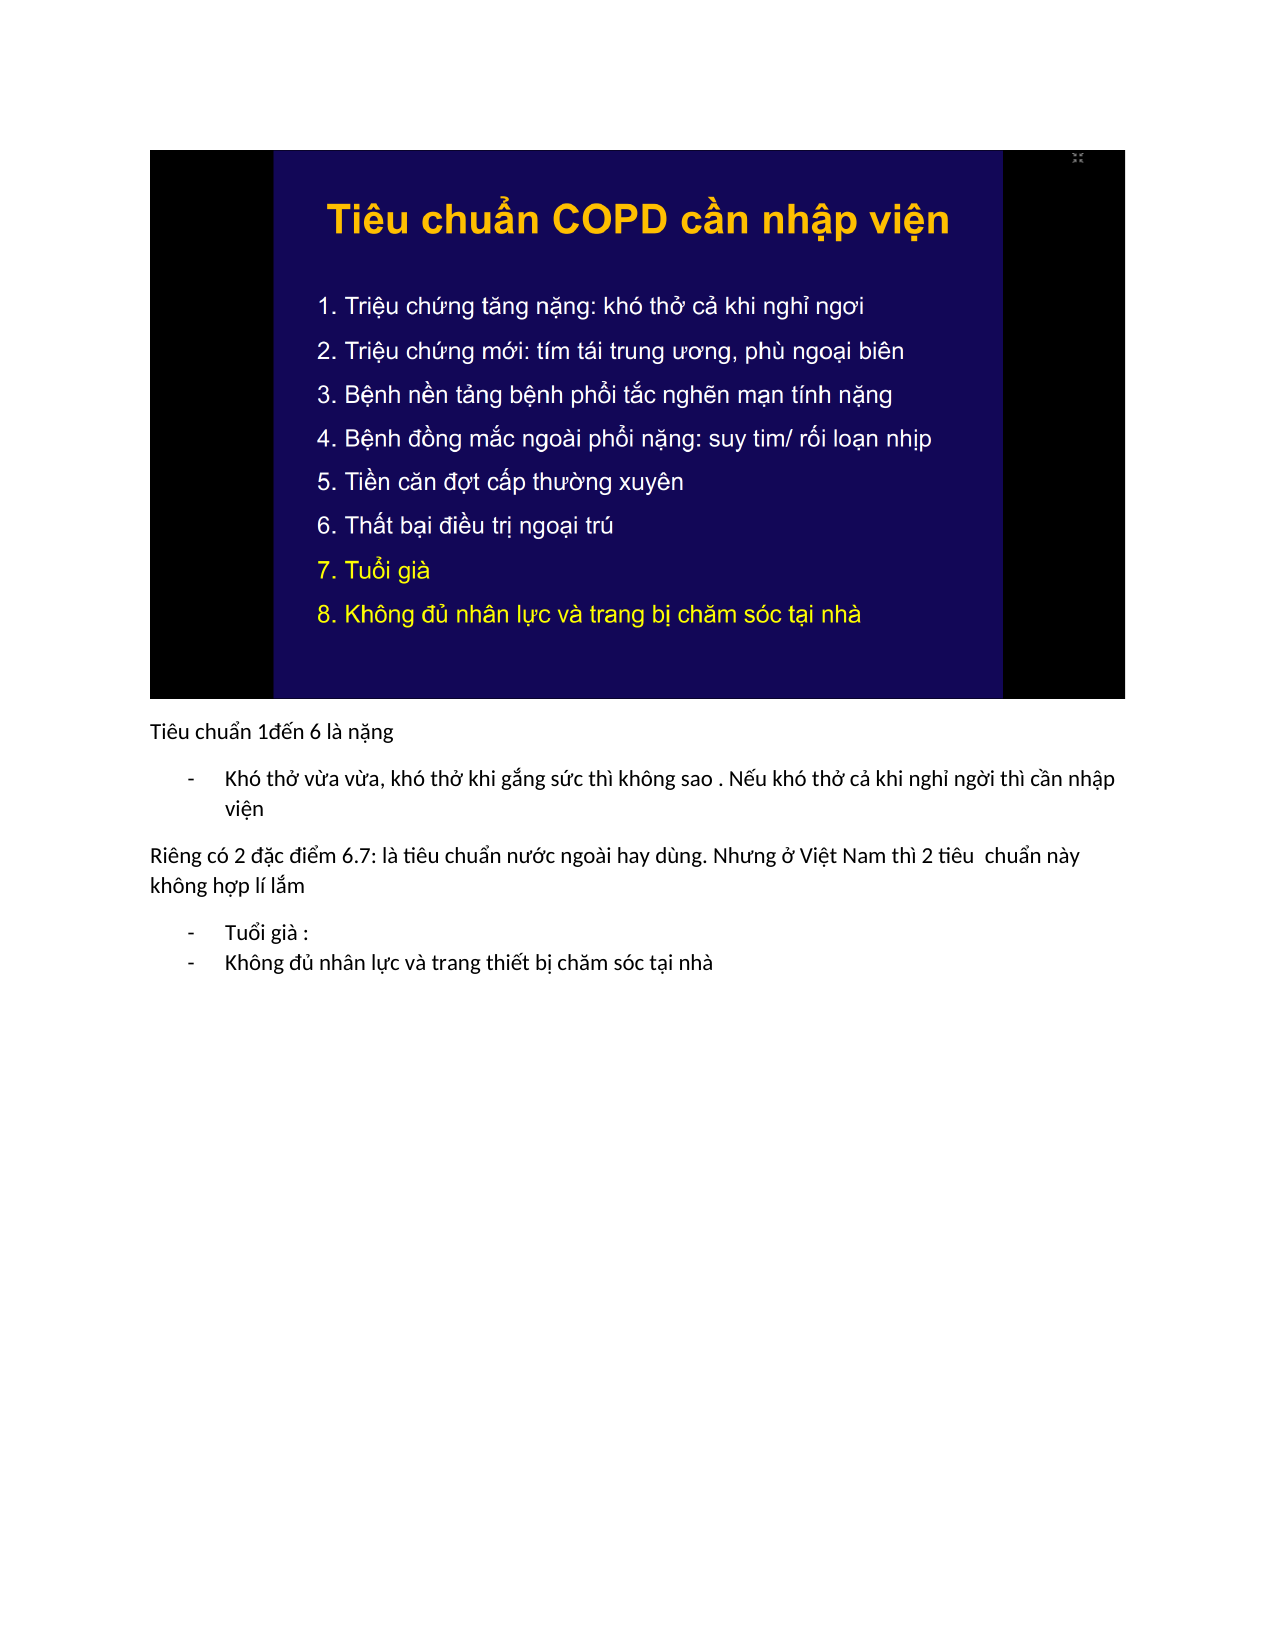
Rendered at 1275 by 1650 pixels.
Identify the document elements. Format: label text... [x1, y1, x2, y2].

text Riêng có 2 đặc điểm 6.7: là tiêu chuẩn nước ngoài hay dùng. Nhưng ở Việt Nam thì 2 tiêu chuẩn này không hợp lí lắm [150, 841, 1125, 899]
list Tuổi già : [187, 918, 1125, 946]
list Không đủ nhân lực và trang thiết bị chăm sóc tại nhà [187, 948, 1125, 977]
picture [150, 150, 1125, 699]
text Tiêu chuẩn 1đến 6 là nặng [150, 717, 1125, 745]
list Khó thở vừa vừa, khó thở khi gắng sức thì không sao . Nếu khó thở cả khi nghỉ ngời thì cần nhập viện [187, 764, 1125, 822]
